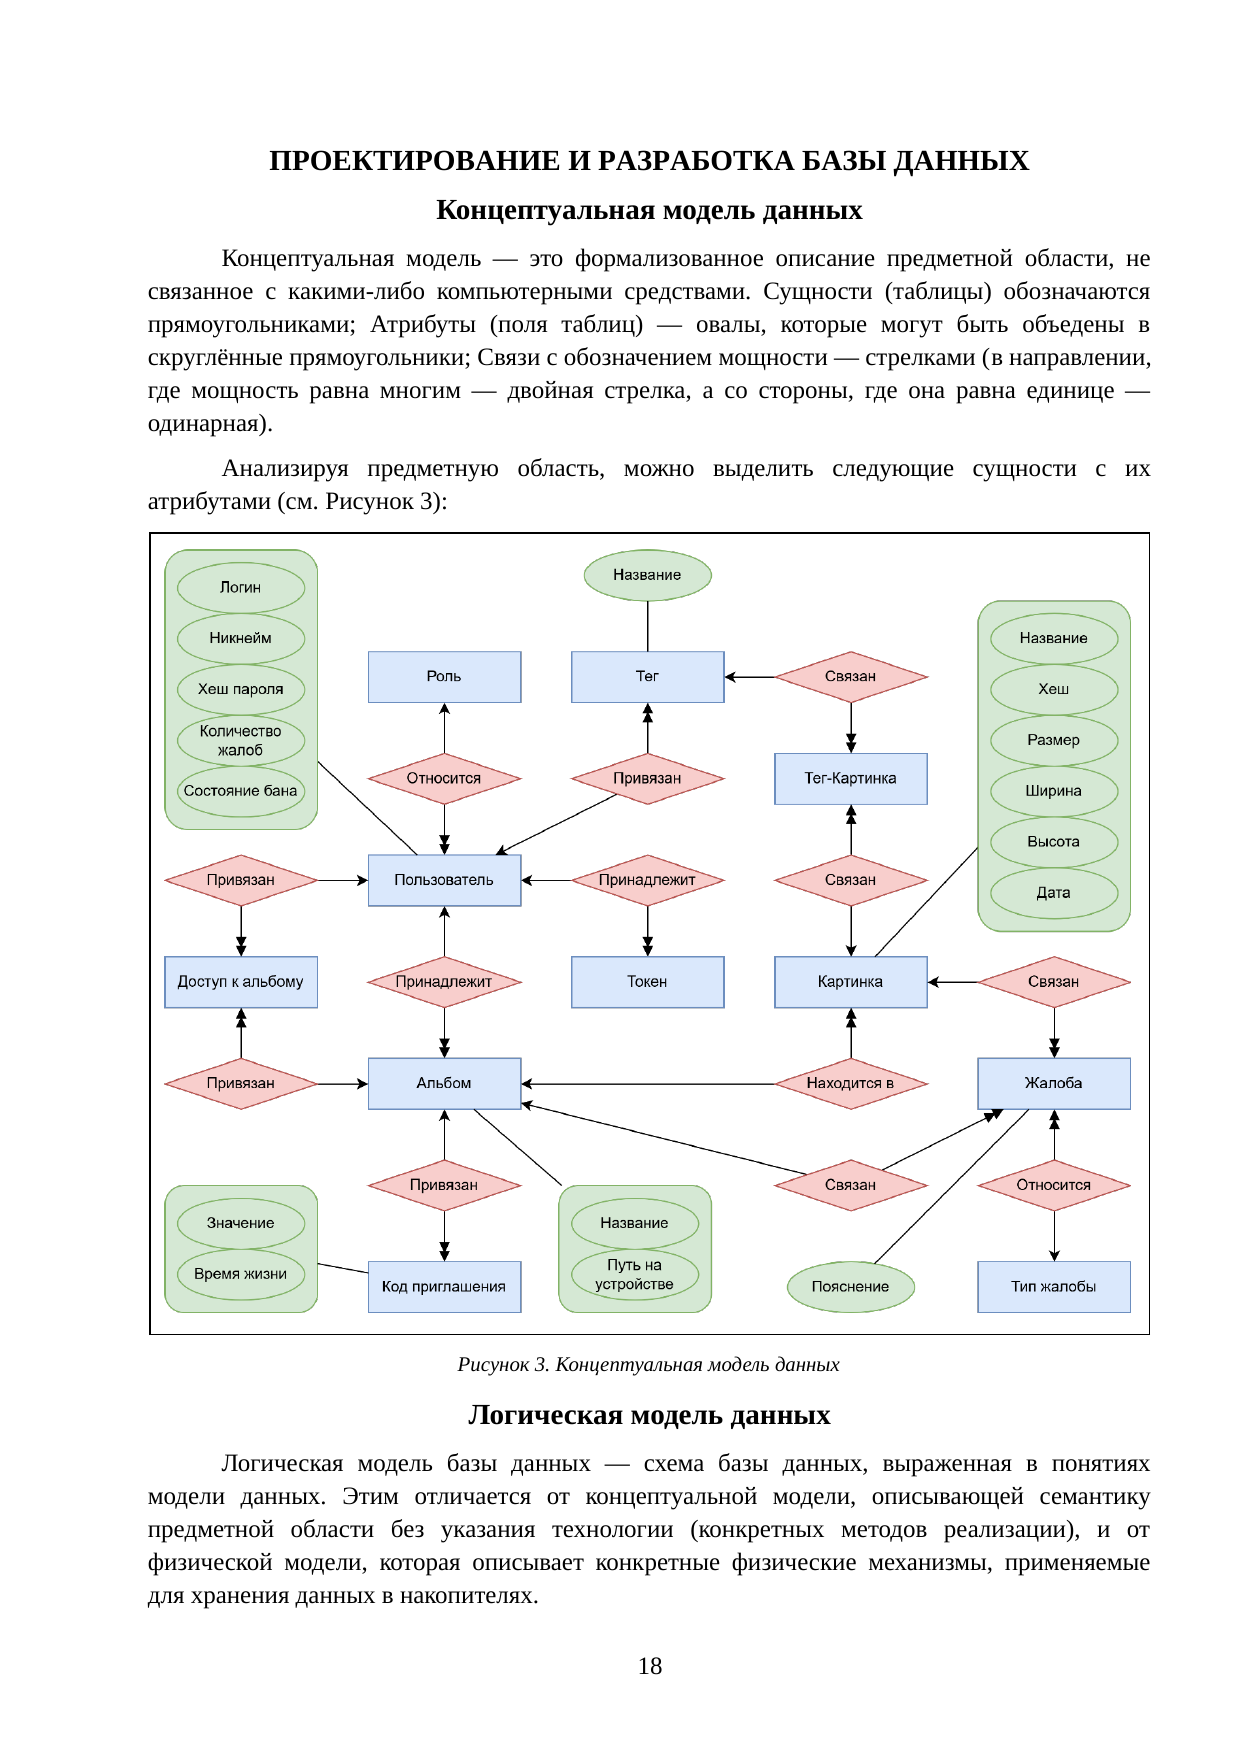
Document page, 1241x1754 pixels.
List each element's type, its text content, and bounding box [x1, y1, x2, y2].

text Анализируя предметную область, можно выделить следующие сущности с их атрибутами (см. рисунок 3): [148, 453, 1152, 515]
text Концептуальная модель — это формализованное описание предметной области, не связанное с какими-либо компьютерными средствами. Сущности (таблицы) обозначаются прямоугольниками; Атрибуты (поля таблиц) — овалы, которые могут быть объедены в скруглённые прямоугольники; Связи с обозначением мощности — стрелками (в направлении, где мощность равна многим — двойная стрелка, а со стороны, где она равна единице — одинарная). [148, 243, 1152, 437]
subtitle Проектирование и разработка базы данных [148, 143, 1152, 177]
subtitle Концептуальная модель данных [148, 192, 1152, 225]
subtitle Логическая модель данных [148, 1397, 1152, 1430]
text Логическая модель базы данных — схема базы данных, выраженная в понятиях модели данных. Этим отличается от концептуальной модели, описывающей семантику предметной области без указания технологии (конкретных методов реализации), и от физической модели, которая описывает конкретные физические механизмы, применяемые для хранения данных в накопителях. [148, 1448, 1152, 1609]
picture [164, 550, 1131, 1313]
